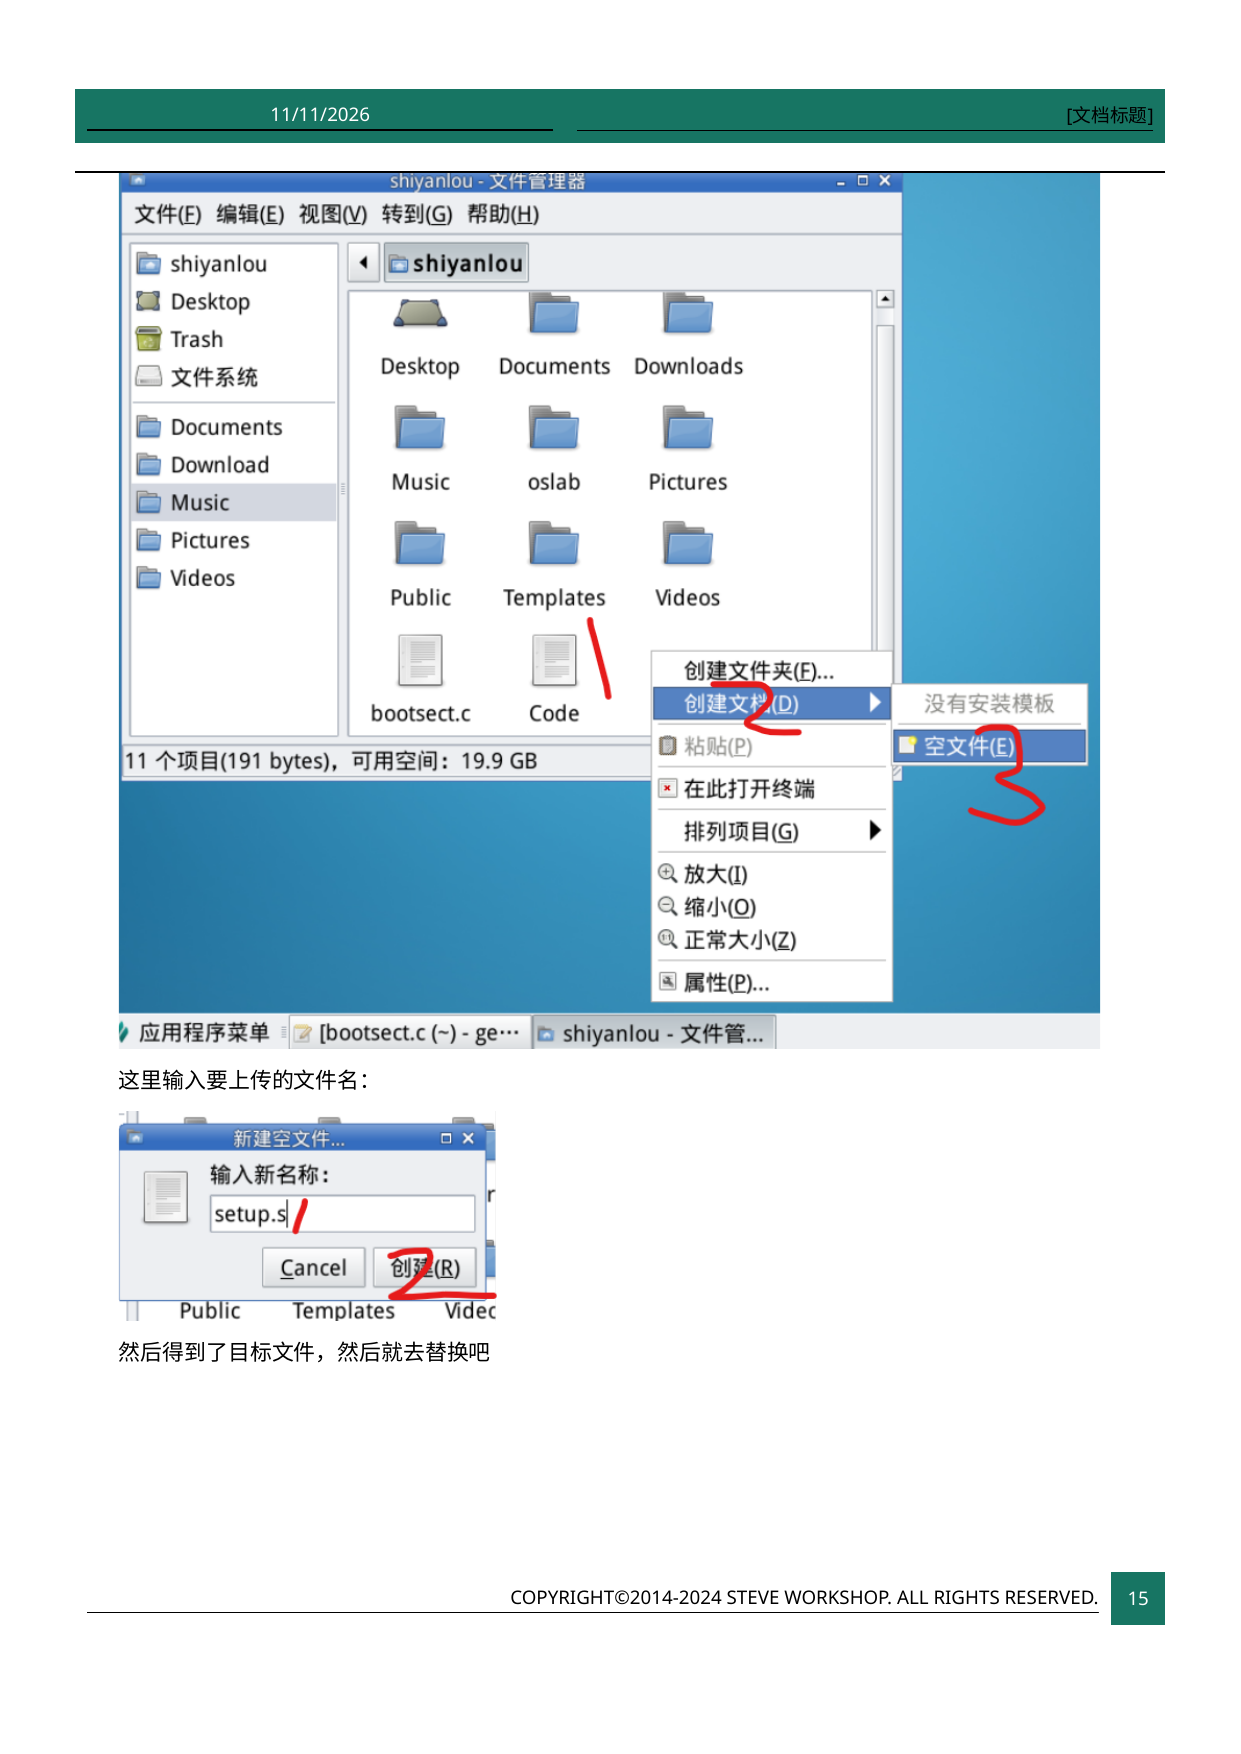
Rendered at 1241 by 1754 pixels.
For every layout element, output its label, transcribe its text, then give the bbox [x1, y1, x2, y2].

picture [118, 1111, 497, 1321]
text 这里输入要上传的文件名： [75, 1063, 1165, 1095]
picture [118, 173, 1100, 1049]
text 然后得到了目标文件，然后就去替换吧 [75, 1335, 1165, 1367]
